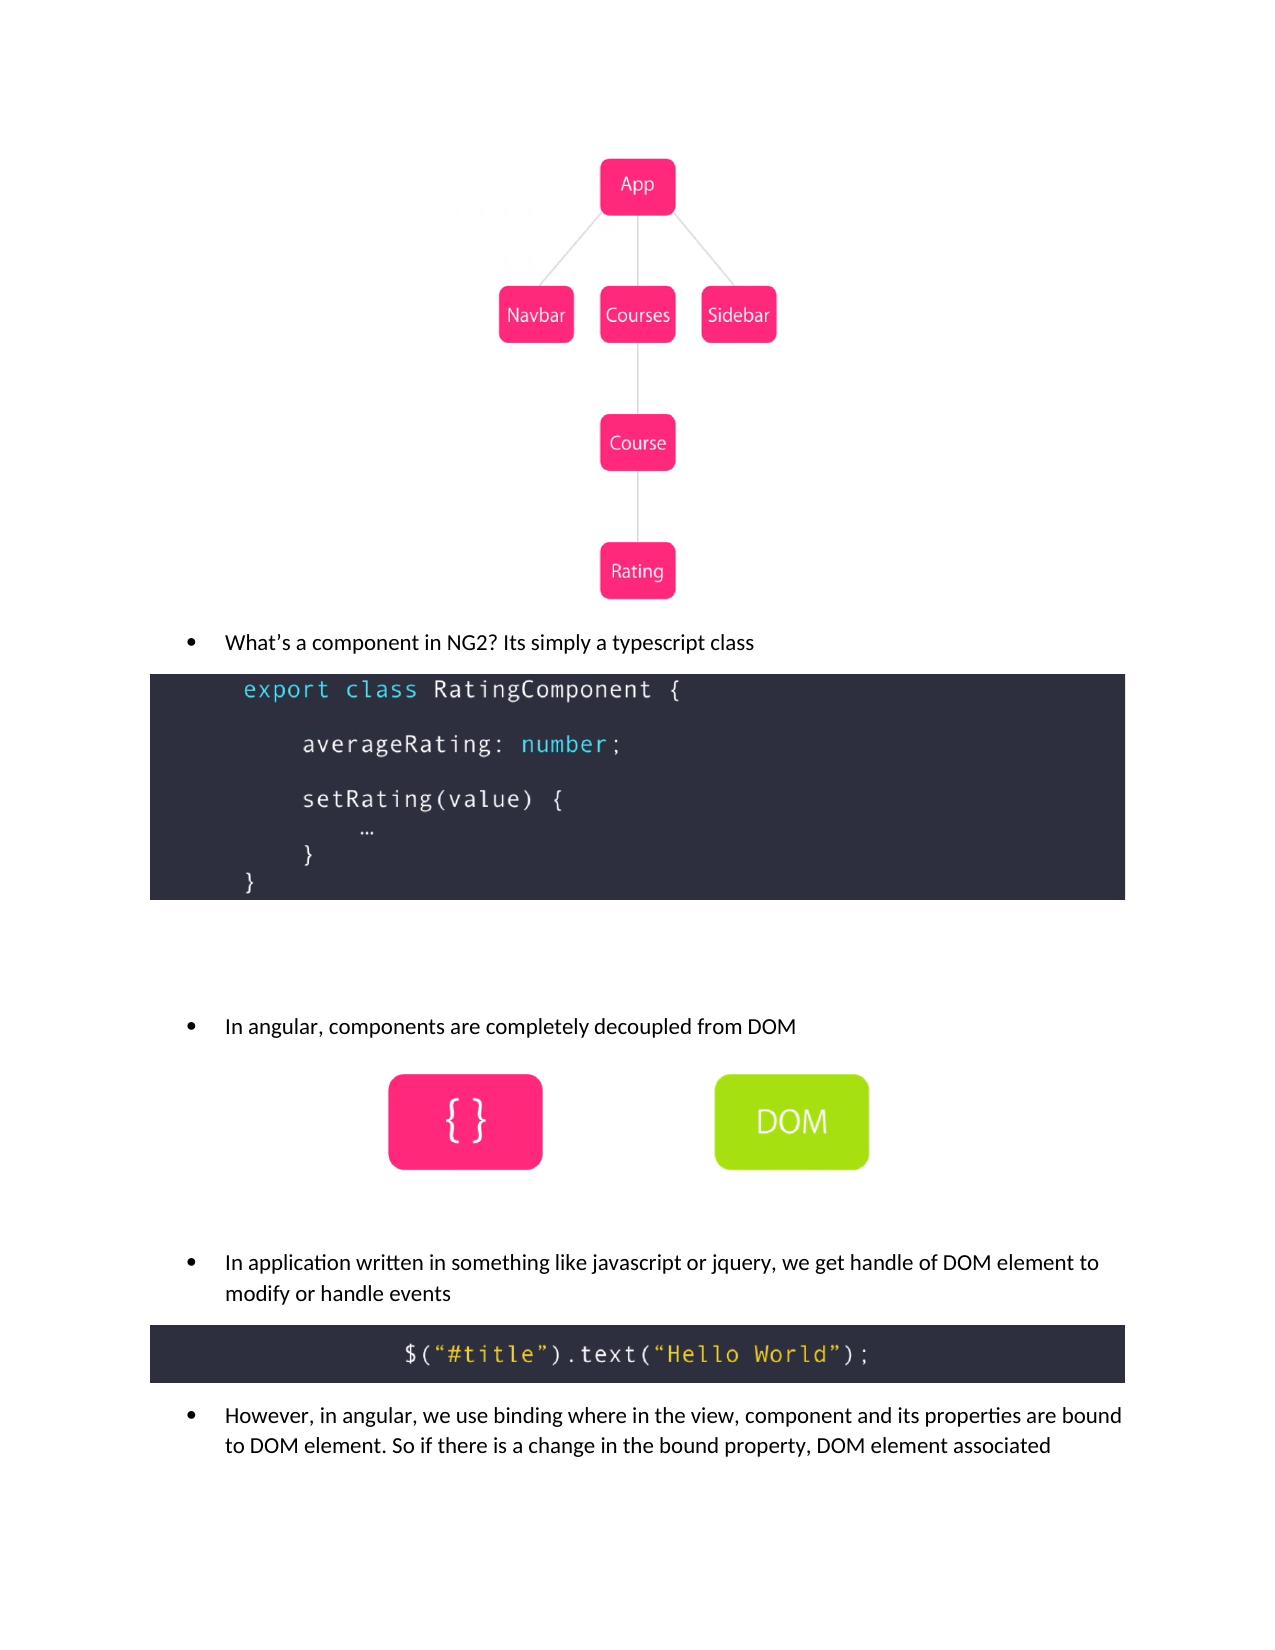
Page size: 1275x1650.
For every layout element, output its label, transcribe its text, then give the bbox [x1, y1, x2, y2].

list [187, 1401, 1125, 1459]
picture [150, 150, 1125, 609]
picture [150, 1058, 1125, 1183]
picture [150, 1325, 1125, 1383]
list In application written in something like javascript or jquery, we get handle of DOM element to modify or handle events [187, 1248, 1125, 1307]
picture [150, 674, 1125, 900]
list What’s a component in NG2? Its simply a typescript class [187, 628, 1125, 656]
list In angular, components are completely decoupled from DOM [187, 1012, 1125, 1040]
